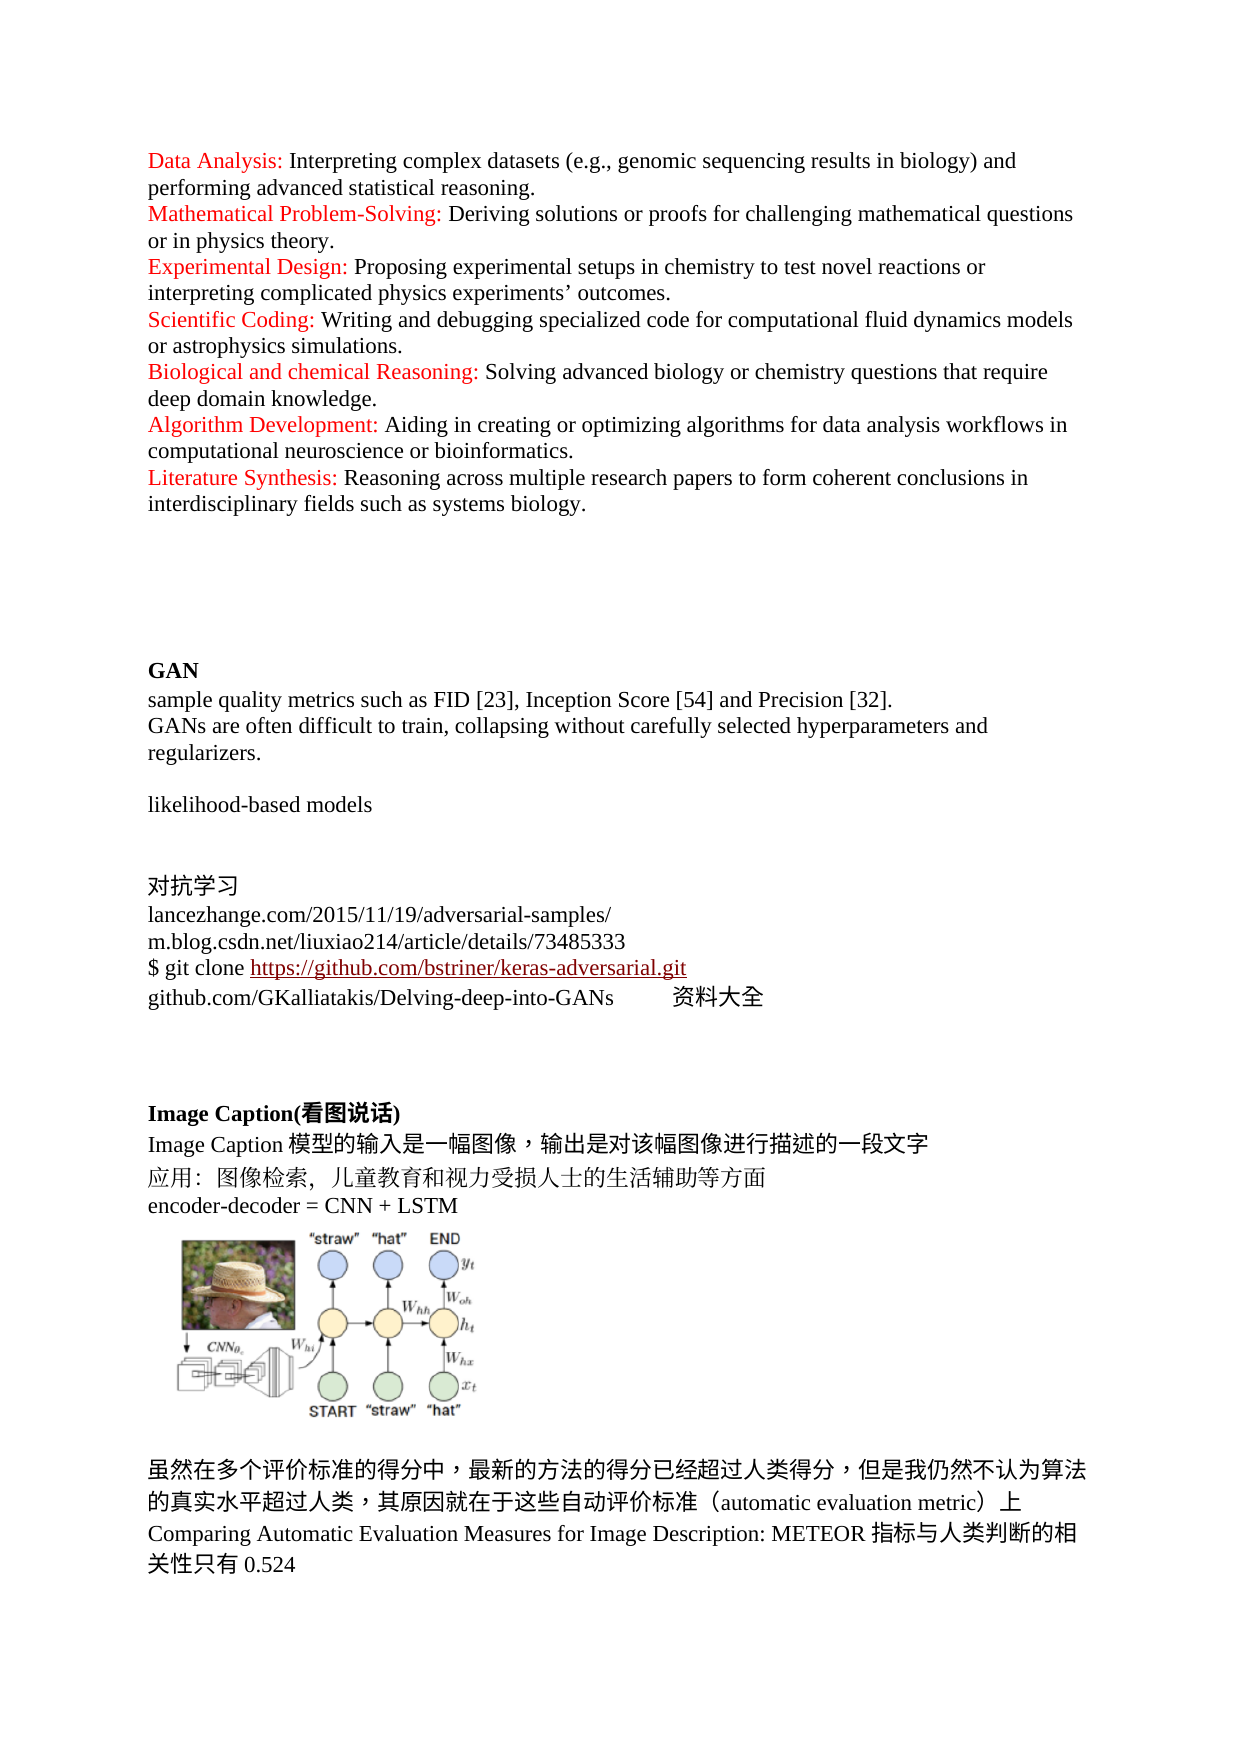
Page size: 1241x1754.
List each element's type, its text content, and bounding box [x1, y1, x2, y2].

text Scientific Coding: Writing and debugging specialized code for computational fluid dynamics models or astrophysics simulations. [148, 306, 1093, 358]
text Algorithm Development: Aiding in creating or optimizing algorithms for data analysis workflows in computational neuroscience or bioinformatics. [148, 411, 1093, 464]
text m.blog.csdn.net/liuxiao214/article/details/73485333 [148, 928, 1093, 954]
text Image Caption模型的输入是一幅图像，输出是对该幅图像进行描述的一段文字 [148, 1128, 1093, 1160]
text github.com/GKalliatakis/Delving-deep-into-GANs 资料大全 [148, 981, 1093, 1012]
text Mathematical Problem-Solving: Deriving solutions or proofs for challenging mathematical questions or in physics theory. [148, 200, 1093, 253]
text likelihood-based models [148, 791, 1093, 818]
subtitle Image Caption(看图说话) [148, 1091, 1093, 1128]
text encoder-decoder = CNN + LSTM [148, 1193, 1093, 1219]
text 对抗学习 [148, 870, 1093, 902]
text GANs are often difficult to train, collapsing without carefully selected hyperparameters and regularizers. [148, 712, 1093, 765]
text Comparing Automatic Evaluation Measures for Image Description: METEOR指标与人类判断的相关性只有0.524 [148, 1517, 1093, 1579]
text Experimental Design: Proposing experimental setups in chemistry to test novel reactions or interpreting complicated physics experiments’ outcomes. [148, 253, 1093, 306]
text lancezhange.com/2015/11/19/adversarial-samples/ [148, 902, 1093, 928]
text sample quality metrics such as FID [23], Inception Score [54] and Precision [32]. [148, 686, 1093, 712]
subtitle GAN [148, 648, 1093, 686]
text Literature Synthesis: Reasoning across multiple research papers to form coherent conclusions in interdisciplinary fields such as systems biology. [148, 464, 1093, 517]
text $ git clone https://github.com/bstriner/keras-adversarial.git [148, 954, 1093, 981]
text 虽然在多个评价标准的得分中，最新的方法的得分已经超过人类得分，但是我仍然不认为算法的真实水平超过人类，其原因就在于这些自动评价标准（automatic evaluation metric）上 [148, 1454, 1093, 1517]
text 应用：图像检索，儿童教育和视力受损人士的生活辅助等方面 [148, 1160, 1093, 1193]
text Data Analysis: Interpreting complex datasets (e.g., genomic sequencing results in biology) and performing advanced statistical reasoning. [148, 148, 1093, 200]
picture [147, 1218, 502, 1428]
text Biological and chemical Reasoning: Solving advanced biology or chemistry questions that require deep domain knowledge. [148, 358, 1093, 411]
